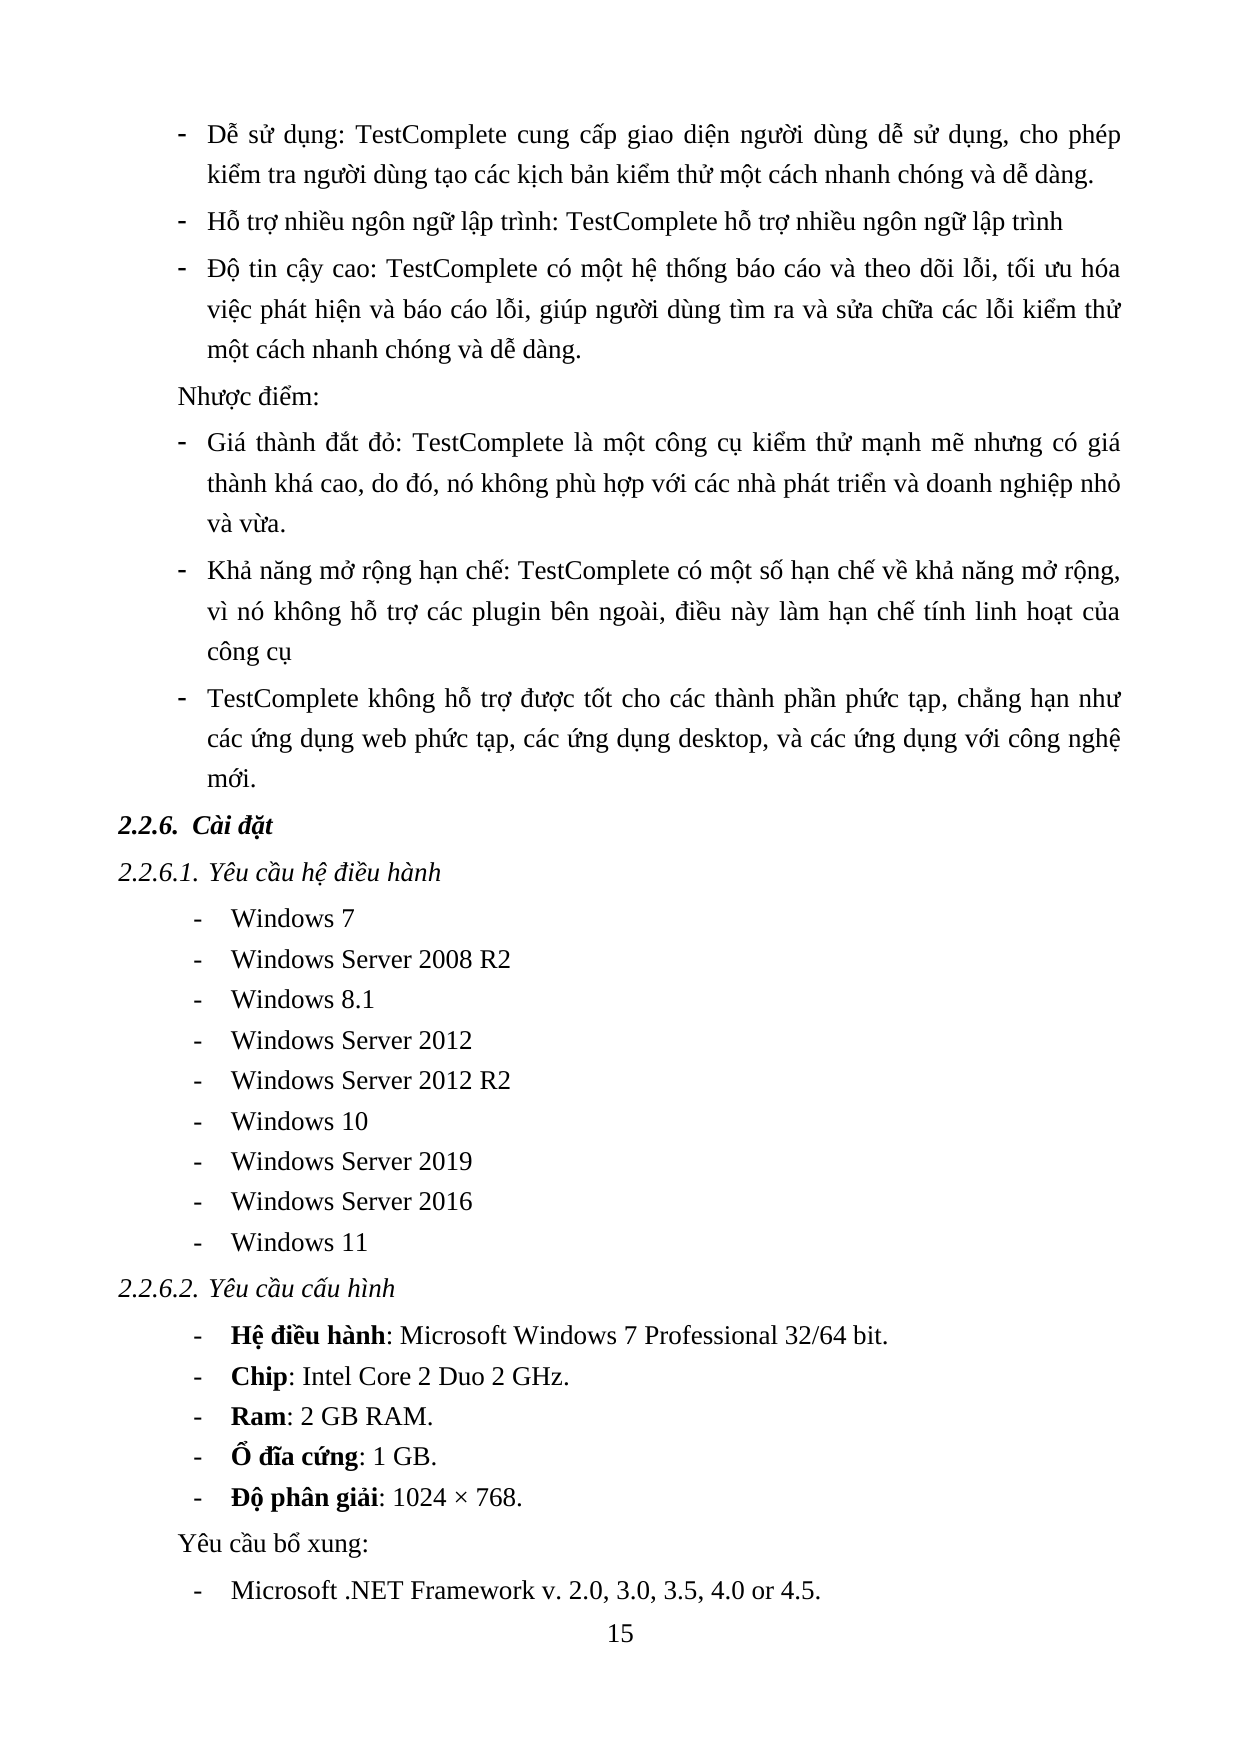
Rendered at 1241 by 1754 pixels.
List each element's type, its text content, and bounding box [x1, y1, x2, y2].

list Ram: 2 GB RAM. [193, 1400, 1122, 1431]
text Hỗ trợ nhiều ngôn ngữ lập trình: TestComplete hỗ trợ nhiều ngôn ngữ lập trình [177, 205, 1122, 237]
list Chip: Intel Core 2 Duo 2 GHz. [193, 1360, 1122, 1391]
list Độ phân giải: 1024 × 768. [193, 1481, 1122, 1512]
text Nhược điểm: [118, 380, 1122, 411]
list Hệ điều hành: Microsoft Windows 7 Professional 32/64 bit. [193, 1319, 1122, 1350]
list Microsoft .NET Framework v. 2.0, 3.0, 3.5, 4.0 or 4.5. [193, 1574, 1122, 1605]
list Windows Server 2012 R2 [193, 1064, 1122, 1095]
text Yêu cầu bổ xung: [118, 1528, 1122, 1559]
subtitle Yêu cầu cấu hình [118, 1273, 1122, 1304]
list Ổ đĩa cứng: 1 GB. [193, 1441, 1122, 1472]
text Giá thành đắt đỏ: TestComplete là một công cụ kiểm thử mạnh mẽ nhưng có giá thành khá cao, do đó, nó không phù hợp với các nhà phát triển và doanh nghiệp nhỏ và vừa. [177, 426, 1122, 538]
list Windows Server 2012 [193, 1024, 1122, 1055]
text Khả năng mở rộng hạn chế: TestComplete có một số hạn chế về khả năng mở rộng, vì nó không hỗ trợ các plugin bên ngoài, điều này làm hạn chế tính linh hoạt của công cụ [177, 554, 1122, 666]
list Windows Server 2016 [193, 1186, 1122, 1217]
text Dễ sử dụng: TestComplete cung cấp giao diện người dùng dễ sử dụng, cho phép kiểm tra người dùng tạo các kịch bản kiểm thử một cách nhanh chóng và dễ dàng. [177, 118, 1122, 190]
subtitle Yêu cầu hệ điều hành [118, 856, 1122, 887]
list Windows Server 2008 R2 [193, 943, 1122, 974]
list Windows 8.1 [193, 983, 1122, 1014]
text Độ tin cậy cao: TestComplete có một hệ thống báo cáo và theo dõi lỗi, tối ưu hóa việc phát hiện và báo cáo lỗi, giúp người dùng tìm ra và sửa chữa các lỗi kiểm thử một cách nhanh chóng và dễ dàng. [177, 252, 1122, 364]
list Windows 11 [193, 1226, 1122, 1257]
list Windows 10 [193, 1105, 1122, 1136]
list Windows Server 2019 [193, 1145, 1122, 1176]
subtitle Cài đặt [118, 809, 1122, 840]
text TestComplete không hỗ trợ được tốt cho các thành phần phức tạp, chẳng hạn như các ứng dụng web phức tạp, các ứng dụng desktop, và các ứng dụng với công nghệ mới. [177, 682, 1122, 794]
list Windows 7 [193, 903, 1122, 934]
